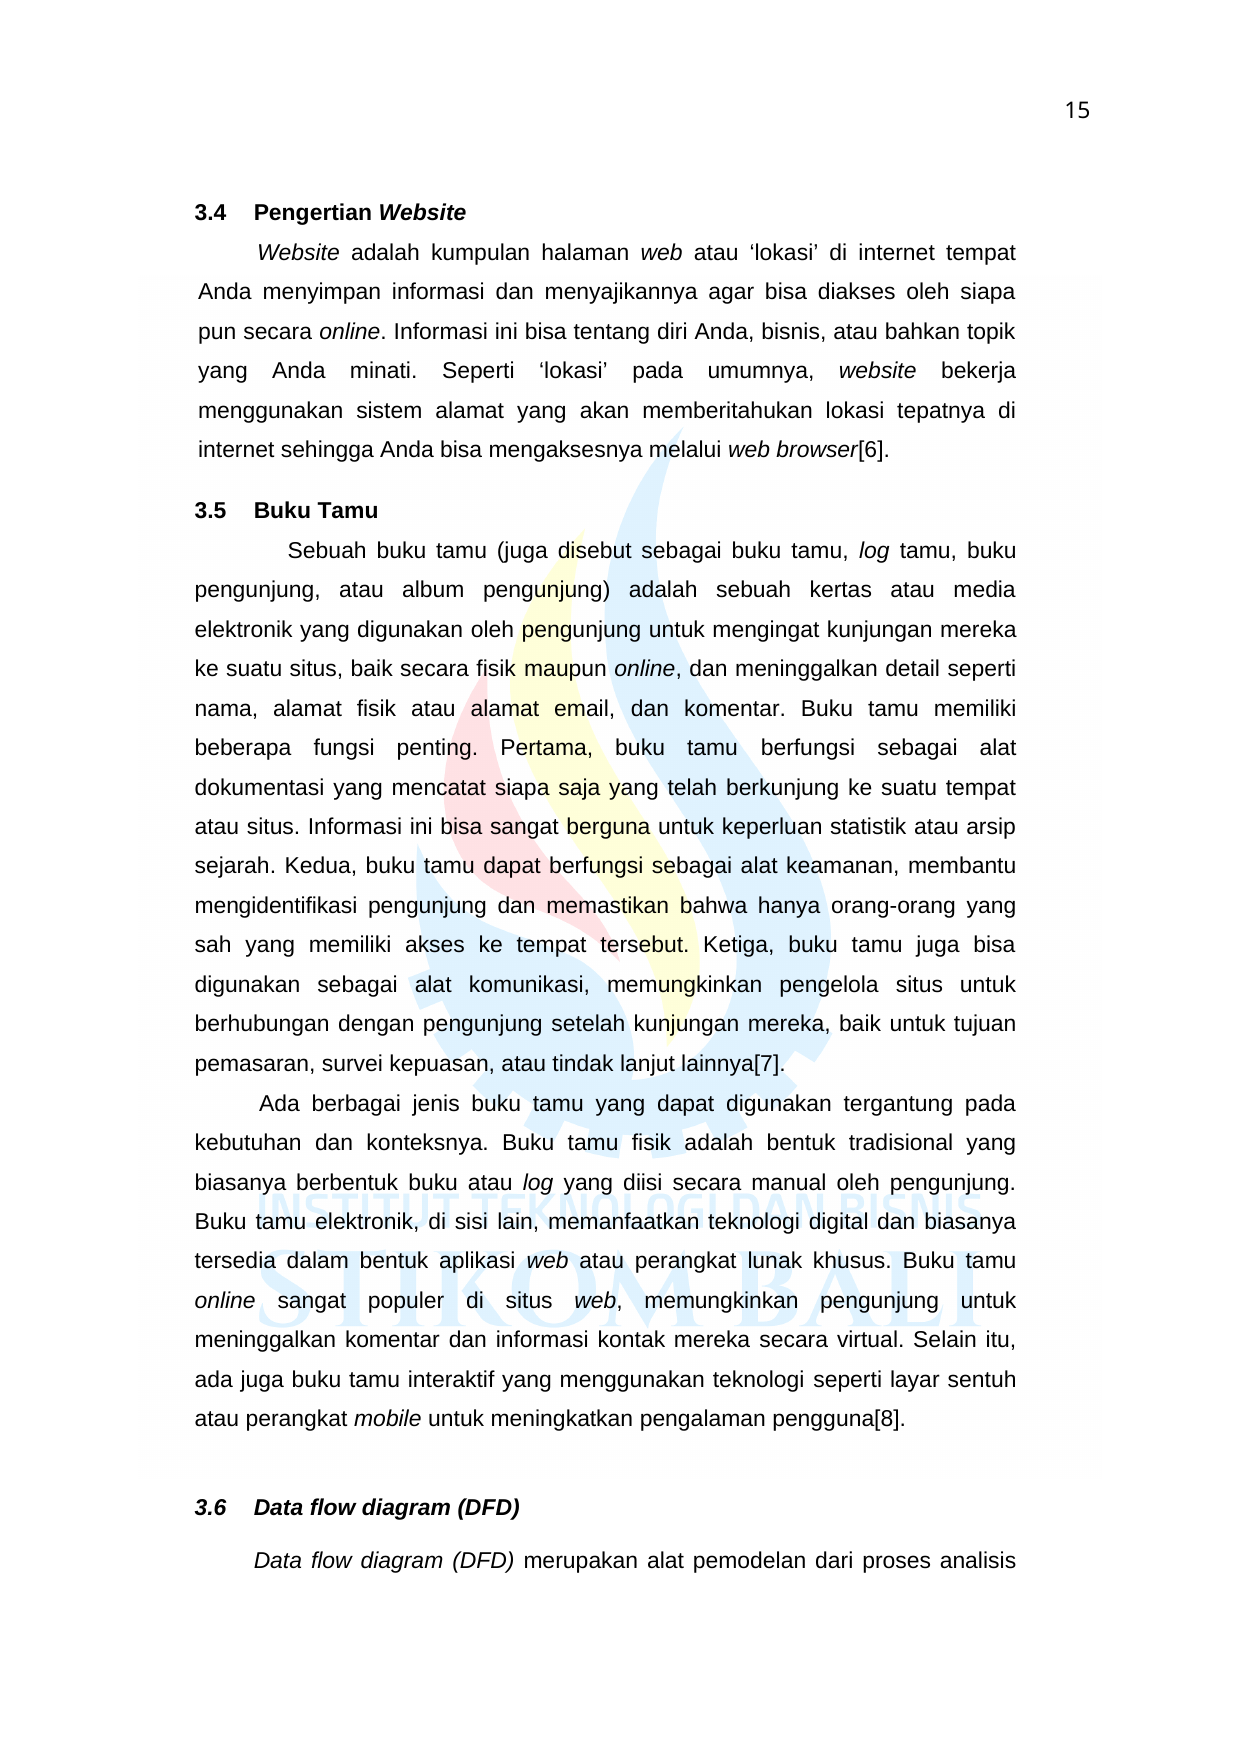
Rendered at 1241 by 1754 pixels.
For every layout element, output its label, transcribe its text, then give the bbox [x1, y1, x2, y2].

subtitle Pengertian Website [194, 199, 1090, 226]
subtitle Buku Tamu [194, 497, 1090, 523]
text Ada berbagai jenis buku tamu yang dapat digunakan tergantung pada kebutuhan dan konteksnya. Buku tamu fisik adalah bentuk tradisional yang biasanya berbentuk buku atau log yang diisi secara manual oleh pengunjung. Buku tamu elektronik, di sisi lain, memanfaatkan teknologi digital dan biasanya tersedia dalam bentuk aplikasi web atau perangkat lunak khusus. Buku tamu online sangat populer di situs web, memungkinkan pengunjung untuk meninggalkan komentar dan informasi kontak mereka secara virtual. Selain itu, ada juga buku tamu interaktif yang menggunakan teknologi seperti layar sentuh atau perangkat mobile untuk meningkatkan pengalaman pengguna[8]. [194, 1089, 1016, 1432]
text Website adalah kumpulan halaman web atau ‘lokasi’ di internet tempat Anda menyimpan informasi dan menyajikannya agar bisa diakses oleh siapa pun secara online. Informasi ini bisa tentang diri Anda, bisnis, atau bahkan topik yang Anda minati. Seperti ‘lokasi’ pada umumnya, website bekerja menggunakan sistem alamat yang akan memberitahukan lokasi tepatnya di internet sehingga Anda bisa mengaksesnya melalui web browser[6]. [198, 239, 1016, 462]
text Sebuah buku tamu (juga disebut sebagai buku tamu, log tamu, buku pengunjung, atau album pengunjung) adalah sebuah kertas atau media elektronik yang digunakan oleh pengunjung untuk mengingat kunjungan mereka ke suatu situs, baik secara fisik maupun online, dan meninggalkan detail seperti nama, alamat fisik atau alamat email, dan komentar. Buku tamu memiliki beberapa fungsi penting. Pertama, buku tamu berfungsi sebagai alat dokumentasi yang mencatat siapa saja yang telah berkunjung ke suatu tempat atau situs. Informasi ini bisa sangat berguna untuk keperluan statistik atau arsip sejarah. Kedua, buku tamu dapat berfungsi sebagai alat keamanan, membantu mengidentifikasi pengunjung dan memastikan bahwa hanya orang-orang yang sah yang memiliki akses ke tempat tersebut. Ketiga, buku tamu juga bisa digunakan sebagai alat komunikasi, memungkinkan pengelola situs untuk berhubungan dengan pengunjung setelah kunjungan mereka, baik untuk tujuan pemasaran, survei kepuasan, atau tindak lanjut lainnya[7]. [194, 537, 1017, 1076]
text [194, 1547, 1016, 1573]
subtitle Data flow diagram (DFD) [194, 1494, 1090, 1521]
